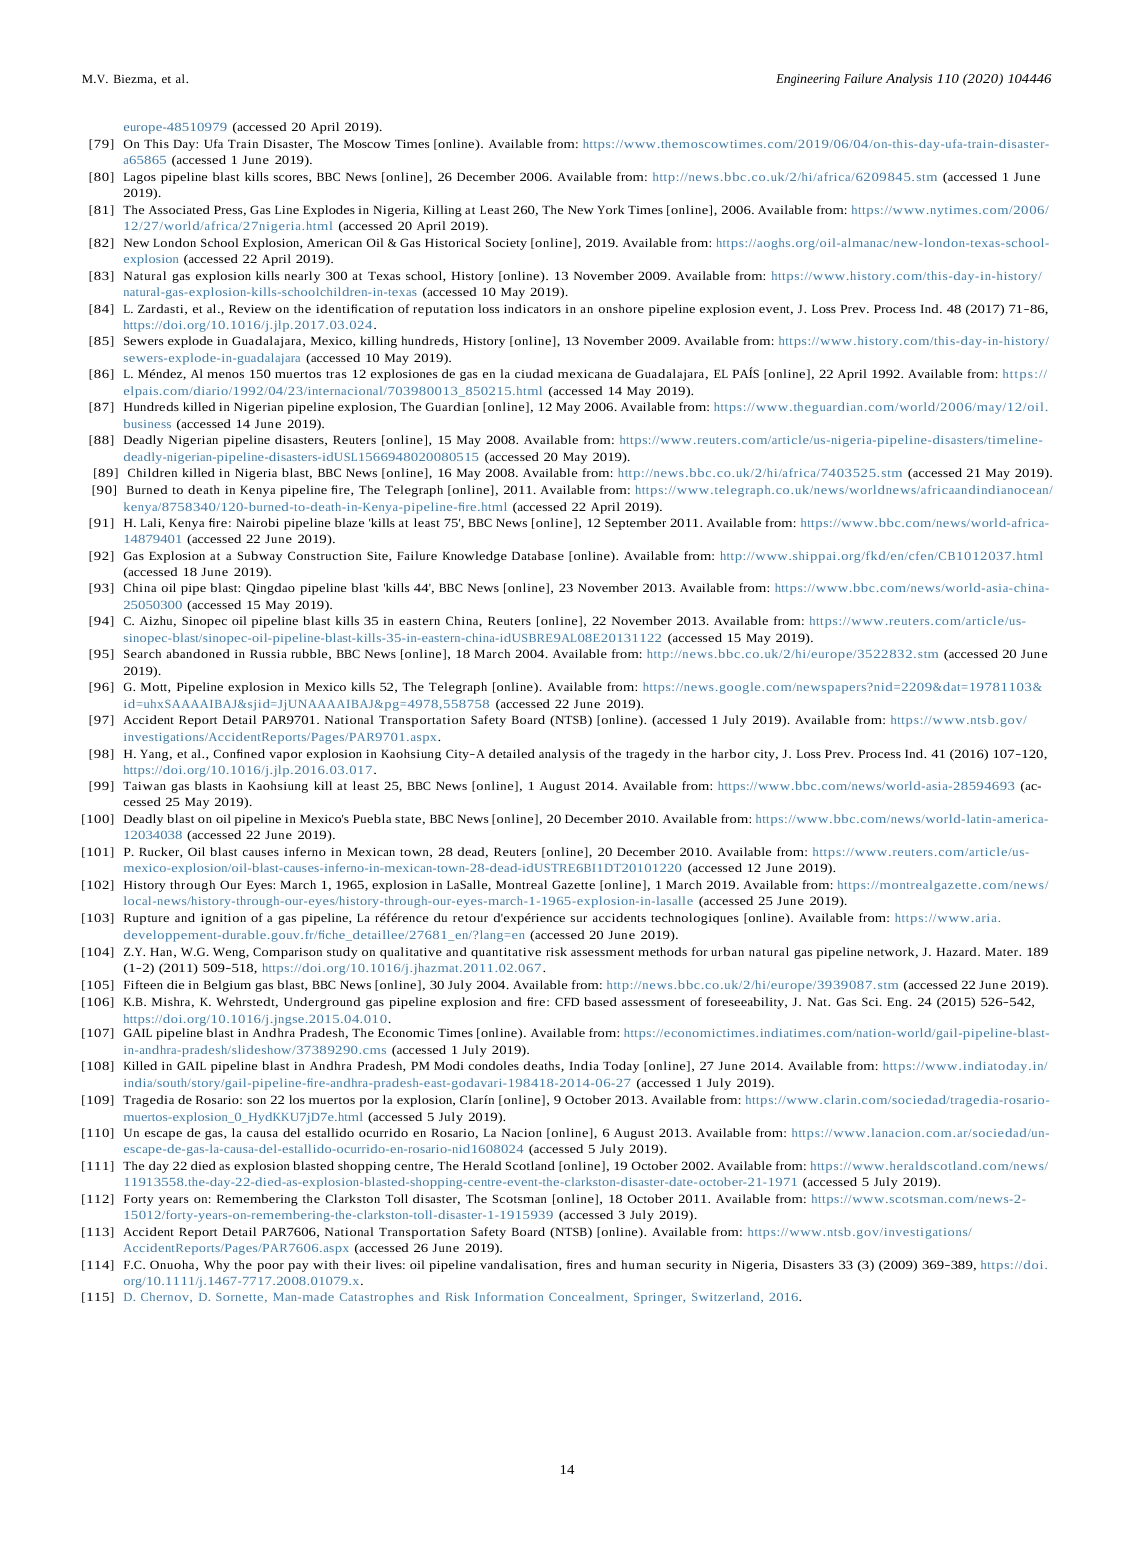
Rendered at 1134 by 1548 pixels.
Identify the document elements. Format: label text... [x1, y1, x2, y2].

text [102] History through Our Eyes: March 1, 1965, explosion in LaSalle, Montreal Gazette [online], 1 March 2019. Available from: https://montrealgazette.com/news/ local-news/history-through-our-eyes/history-through-our-eyes-march-1-1965-explosion-in-lasalle (accessed 25 June 2019). [81, 878, 1055, 908]
text M.V. Biezma, et al. Engineering Failure Analysis 110 (2020) 104446 [82, 71, 1055, 86]
text 14 [559, 1462, 1055, 1477]
text [93] China oil pipe blast: Qingdao pipeline blast 'kills 44', BBC News [online], 23 November 2013. Available from: https://www.bbc.com/news/world-asia-china-25050300 (accessed 15 May 2019). [89, 581, 1055, 612]
text [109] Tragedia de Rosario: son 22 los muertos por la explosion, Clarín [online], 9 October 2013. Available from: https://www.clarin.com/sociedad/tragedia-rosario-muertos-explosion_0_HydKKU7jD7e.html (accessed 5 July 2019). [81, 1093, 1055, 1124]
text [83] Natural gas explosion kills nearly 300 at Texas school, History [online). 13 November 2009. Available from: https://www.history.com/this-day-in-history/ natural-gas-explosion-kills-schoolchildren-in-texas (accessed 10 May 2019). [89, 268, 1048, 299]
text kenya/8758340/120-burned-to-death-in-Kenya-pipeline-ﬁre.html (accessed 22 April 2019). [123, 499, 1055, 515]
text [97] Accident Report Detail PAR9701. National Transportation Safety Board (NTSB) [online). (accessed 1 July 2019). Available from: https://www.ntsb.gov/ investigations/AccidentReports/Pages/PAR9701.aspx. [89, 713, 1034, 744]
text [88] Deadly Nigerian pipeline disasters, Reuters [online], 15 May 2008. Available from: https://www.reuters.com/article/us-nigeria-pipeline-disasters/timeline-deadly-nigerian-pipeline-disasters-idUSL1566948020080515 (accessed 20 May 2019). [89, 433, 1048, 464]
text [79] On This Day: Ufa Train Disaster, The Moscow Times [online). Available from: https://www.themoscowtimes.com/2019/06/04/on-this-day-ufa-train-disaster-a65865 (accessed 1 June 2019). [89, 136, 1055, 167]
text [110] Un escape de gas, la causa del estallido ocurrido en Rosario, La Nacion [online], 6 August 2013. Available from: https://www.lanacion.com.ar/sociedad/un-escape-de-gas-la-causa-del-estallido-ocurrido-en-rosario-nid1608024 (accessed 5 July 2019). [81, 1126, 1055, 1157]
text [89] Children killed in Nigeria blast, BBC News [online], 16 May 2008. Available from: http://news.bbc.co.uk/2/hi/africa/7403525.stm (accessed 21 May 2019). [90] Burned to death in Kenya pipeline ﬁre, The Telegraph [online], 2011. Available from: https://www.telegraph.co.uk/news/worldnews/africaandindianocean/ [86, 466, 1053, 497]
text [87] Hundreds killed in Nigerian pipeline explosion, The Guardian [online], 12 May 2006. Available from: https://www.theguardian.com/world/2006/may/12/oil. business (accessed 14 June 2019). [89, 400, 1055, 431]
text https://doi.org/10.1016/j.jngse.2015.04.010. [123, 1012, 1055, 1026]
text [81] The Associated Press, Gas Line Explodes in Nigeria, Killing at Least 260, The New York Times [online], 2006. Available from: https://www.nytimes.com/2006/ 12/27/world/africa/27nigeria.html (accessed 20 April 2019). [89, 202, 1055, 233]
text [113] Accident Report Detail PAR7606, National Transportation Safety Board (NTSB) [online). Available from: https://www.ntsb.gov/investigations/ AccidentReports/Pages/PAR7606.aspx (accessed 26 June 2019). [81, 1224, 978, 1255]
text [114] F.C. Onuoha, Why the poor pay with their lives: oil pipeline vandalisation, ﬁres and human security in Nigeria, Disasters 33 (3) (2009) 369–389, https://doi. org/10.1111/j.1467-7717.2008.01079.x. [81, 1257, 1056, 1288]
text [99] Taiwan gas blasts in Kaohsiung kill at least 25, BBC News [online], 1 August 2014. Available from: https://www.bbc.com/news/world-asia-28594693 (ac-cessed 25 May 2019). [89, 779, 1048, 809]
text [98] H. Yang, et al., Conﬁned vapor explosion in Kaohsiung City–A detailed analysis of the tragedy in the harbor city, J. Loss Prev. Process Ind. 41 (2016) 107–120, https://doi.org/10.1016/j.jlp.2016.03.017. [89, 746, 1056, 777]
text [105] Fifteen die in Belgium gas blast, BBC News [online], 30 July 2004. Available from: http://news.bbc.co.uk/2/hi/europe/3939087.stm (accessed 22 June 2019). [106] K.B. Mishra, K. Wehrstedt, Underground gas pipeline explosion and ﬁre: CFD based assessment of foreseeability, J. Nat. Gas Sci. Eng. 24 (2015) 526–542, [81, 978, 1056, 1009]
text [84] L. Zardasti, et al., Review on the identiﬁcation of reputation loss indicators in an onshore pipeline explosion event, J. Loss Prev. Process Ind. 48 (2017) 71–86, https://doi.org/10.1016/j.jlp.2017.03.024. [89, 301, 1056, 332]
text [104] Z.Y. Han, W.G. Weng, Comparison study on qualitative and quantitative risk assessment methods for urban natural gas pipeline network, J. Hazard. Mater. 189 (1–2) (2011) 509–518, https://doi.org/10.1016/j.jhazmat.2011.02.067. [81, 944, 1056, 976]
text [80] Lagos pipeline blast kills scores, BBC News [online], 26 December 2006. Available from: http://news.bbc.co.uk/2/hi/africa/6209845.stm (accessed 1 June 2019). [89, 169, 1049, 200]
text [96] G. Mott, Pipeline explosion in Mexico kills 52, The Telegraph [online). Available from: https://news.google.com/newspapers?nid=2209&dat=19781103& id=uhxSAAAAIBAJ&sjid=JjUNAAAAIBAJ&pg=4978,558758 (accessed 22 June 2019). [89, 680, 1048, 711]
text europe-48510979 (accessed 20 April 2019). [123, 120, 1055, 134]
text [101] P. Rucker, Oil blast causes inferno in Mexican town, 28 dead, Reuters [online], 20 December 2010. Available from: https://www.reuters.com/article/us-mexico-explosion/oil-blast-causes-inferno-in-mexican-town-28-dead-idUSTRE6BI1DT20101220 (accessed 12 June 2019). [81, 845, 1037, 876]
text [107] GAIL pipeline blast in Andhra Pradesh, The Economic Times [online). Available from: https://economictimes.indiatimes.com/nation-world/gail-pipeline-blast-in-andhra-pradesh/slideshow/37389290.cms (accessed 1 July 2019). [81, 1026, 1055, 1057]
text [115] D. Chernov, D. Sornette, Man-made Catastrophes and Risk Information Concealment, Springer, Switzerland, 2016. [81, 1290, 1055, 1304]
text [91] H. Lali, Kenya ﬁre: Nairobi pipeline blaze 'kills at least 75', BBC News [online], 12 September 2011. Available from: https://www.bbc.com/news/world-africa-14879401 (accessed 22 June 2019). [89, 515, 1055, 546]
text [82] New London School Explosion, American Oil & Gas Historical Society [online], 2019. Available from: https://aoghs.org/oil-almanac/new-london-texas-school-explosion (accessed 22 April 2019). [89, 235, 1055, 266]
text [108] Killed in GAIL pipeline blast in Andhra Pradesh, PM Modi condoles deaths, India Today [online], 27 June 2014. Available from: https://www.indiatoday.in/ india/south/story/gail-pipeline-ﬁre-andhra-pradesh-east-godavari-198418-2014-06-27 (accessed 1 July 2019). [81, 1059, 1055, 1091]
text [112] Forty years on: Remembering the Clarkston Toll disaster, The Scotsman [online], 18 October 2011. Available from: https://www.scotsman.com/news-2-15012/forty-years-on-remembering-the-clarkston-toll-disaster-1-1915939 (accessed 3 July 2019). [81, 1192, 1033, 1222]
text [100] Deadly blast on oil pipeline in Mexico's Puebla state, BBC News [online], 20 December 2010. Available from: https://www.bbc.com/news/world-latin-america-12034038 (accessed 22 June 2019). [81, 812, 1055, 842]
text [85] Sewers explode in Guadalajara, Mexico, killing hundreds, History [online], 13 November 2009. Available from: https://www.history.com/this-day-in-history/ sewers-explode-in-guadalajara (accessed 10 May 2019). [89, 334, 1055, 365]
text [94] C. Aizhu, Sinopec oil pipeline blast kills 35 in eastern China, Reuters [online], 22 November 2013. Available from: https://www.reuters.com/article/us-sinopec-blast/sinopec-oil-pipeline-blast-kills-35-in-eastern-china-idUSBRE9AL08E20131122 (accessed 15 May 2019). [89, 614, 1033, 645]
text [111] The day 22 died as explosion blasted shopping centre, The Herald Scotland [online], 19 October 2002. Available from: https://www.heraldscotland.com/news/ 11913558.the-day-22-died-as-explosion-blasted-shopping-centre-event-the-clarkston-disaster-date-october-21-1971 (accessed 5 July 2019). [81, 1159, 1055, 1189]
text [103] Rupture and ignition of a gas pipeline, La référence du retour d'expérience sur accidents technologiques [online). Available from: https://www.aria. developpement-durable.gouv.fr/ﬁche_detaillee/27681_en/?lang=en (accessed 20 June 2019). [81, 911, 1008, 942]
text [92] Gas Explosion at a Subway Construction Site, Failure Knowledge Database [online). Available from: http://www.shippai.org/fkd/en/cfen/CB1012037.html (accessed 18 June 2019). [89, 548, 1049, 579]
text [86] L. Méndez, Al menos 150 muertos tras 12 explosiones de gas en la ciudad mexicana de Guadalajara, EL PAÍS [online], 22 April 1992. Available from: https:// elpais.com/diario/1992/04/23/internacional/703980013_850215.html (accessed 14 May 2019). [89, 367, 1056, 398]
text [95] Search abandoned in Russia rubble, BBC News [online], 18 March 2004. Available from: http://news.bbc.co.uk/2/hi/europe/3522832.stm (accessed 20 June 2019). [89, 647, 1056, 678]
